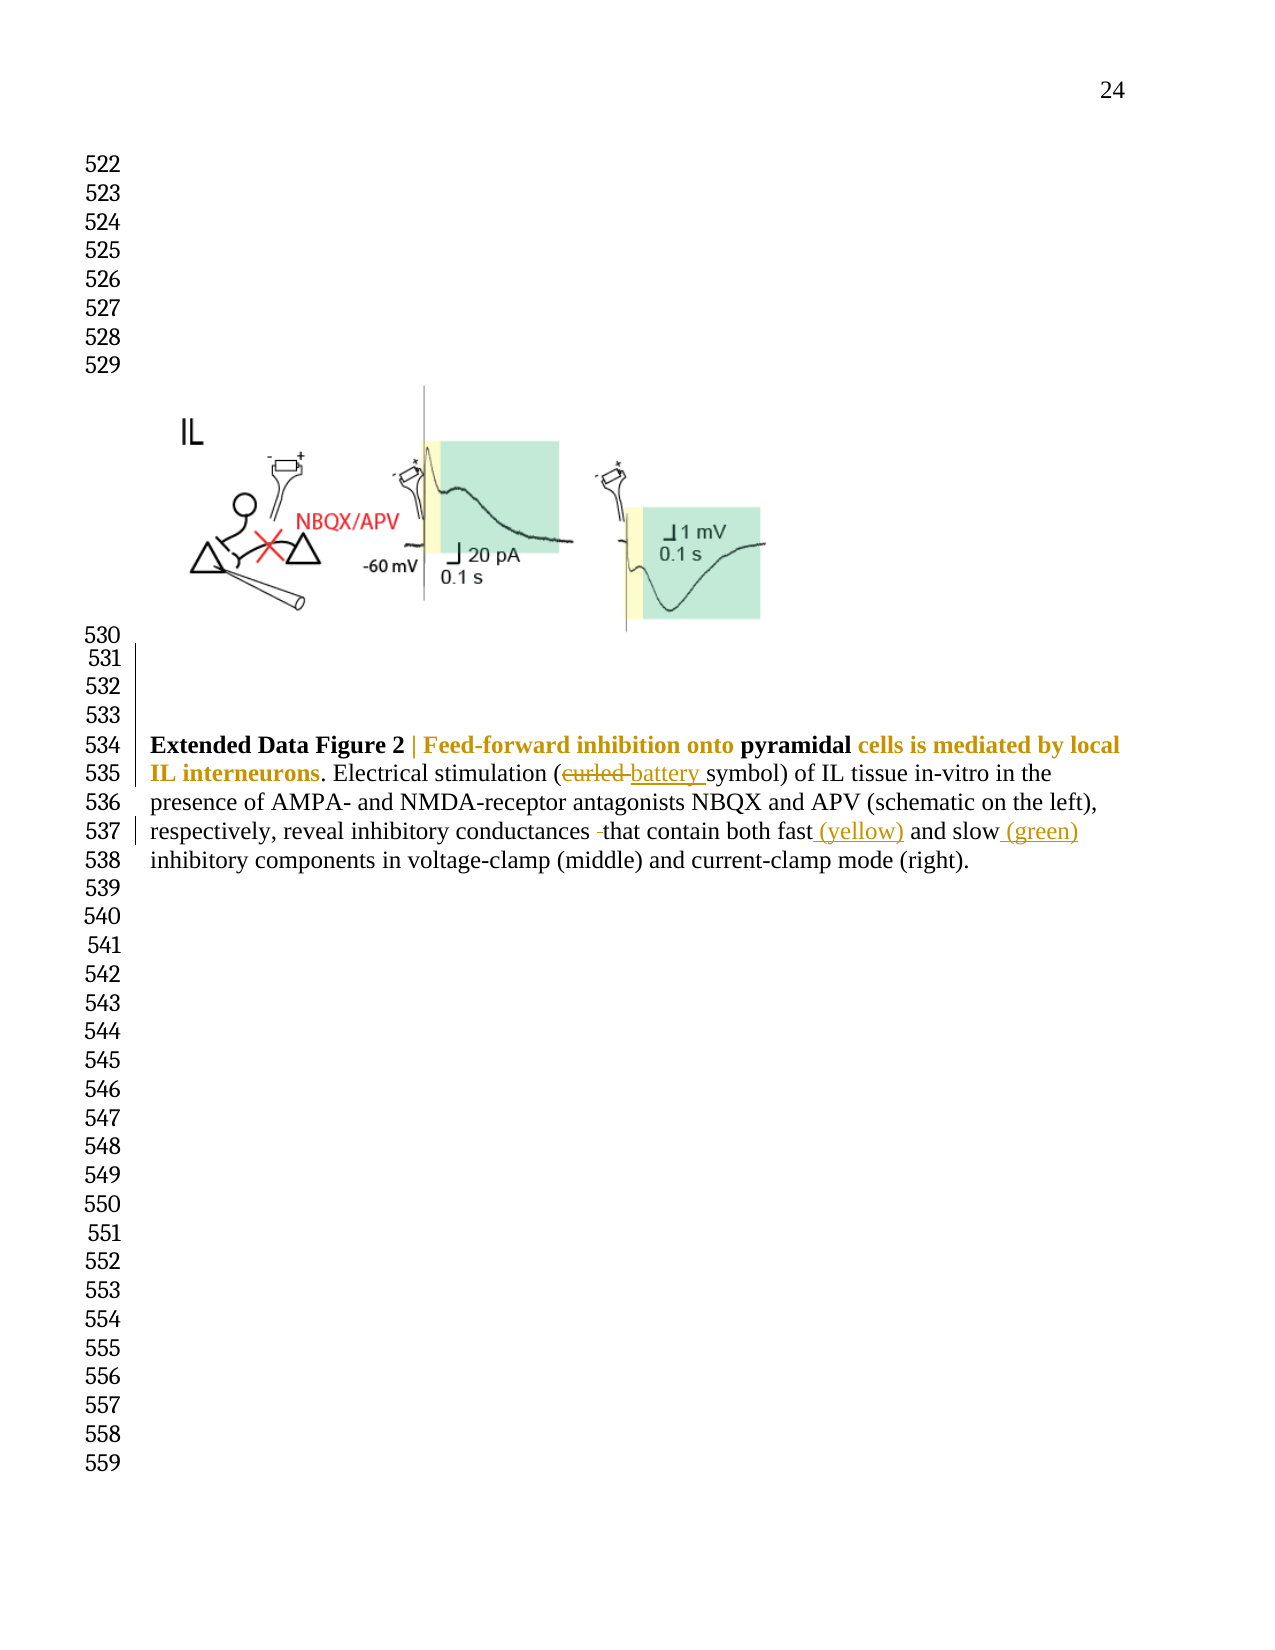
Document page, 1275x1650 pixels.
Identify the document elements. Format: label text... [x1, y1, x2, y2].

picture [150, 380, 788, 644]
text Extended Data Figure 2 | Feed-forward inhibition onto pyramidal cells is mediated by local IL interneurons. Electrical stimulation (symbol) of IL tissue in-vitro in the presence of AMPA- and NMDA-receptor antagonists NBQX and APV (schematic on the left), respectively, reveal inhibitory conductances that contain both fast and slow inhibitory components in voltage-clamp (middle) and current-clamp mode (right). [150, 730, 1125, 873]
